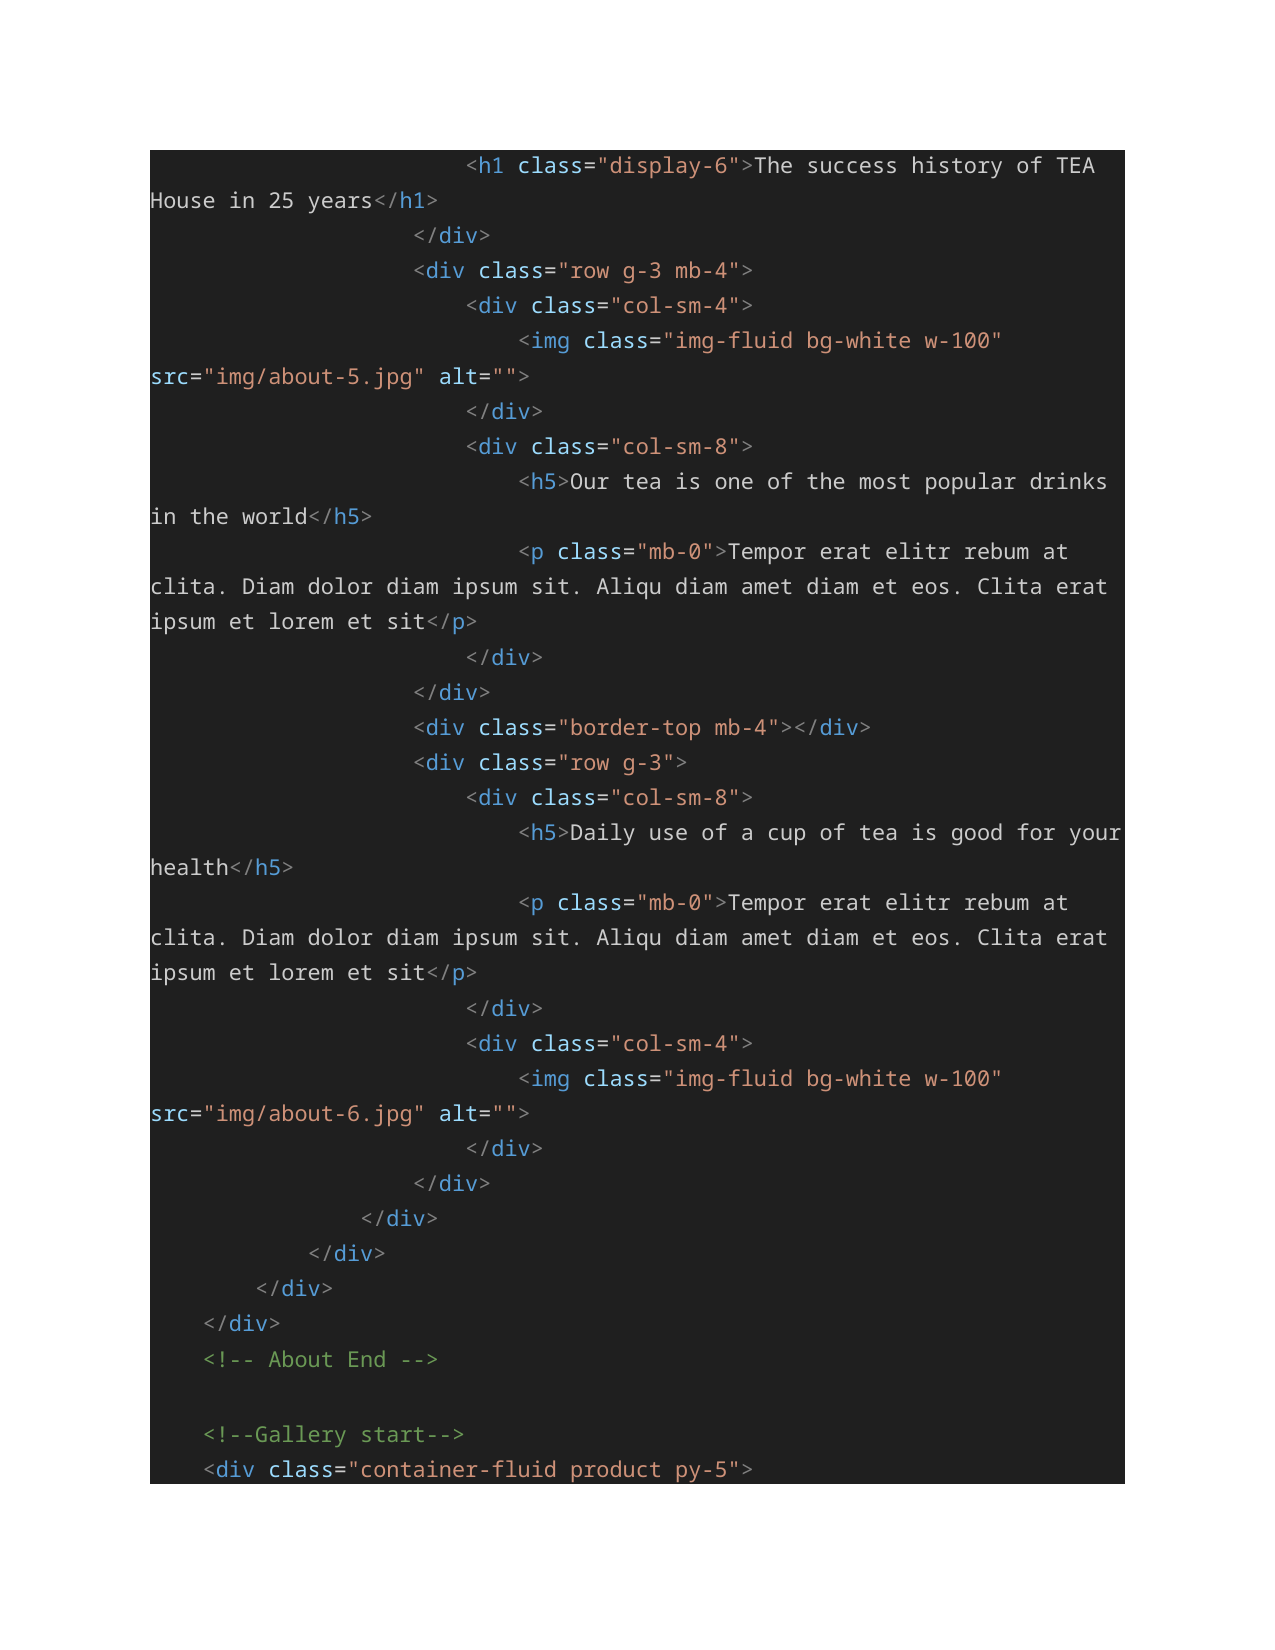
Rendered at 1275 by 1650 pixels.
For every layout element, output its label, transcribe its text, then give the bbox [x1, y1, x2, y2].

text <div class="col-sm-8"> [150, 782, 1125, 812]
text <h5>Daily use of a cup of tea is good for your health</h5> [150, 817, 1125, 882]
text <img class="img-fluid bg-white w-100" src="img/about-5.jpg" alt=""> [150, 326, 1125, 390]
text <p class="mb-0">Tempor erat elitr rebum at clita. Diam dolor diam ipsum sit. Aliqu diam amet diam et eos. Clita erat ipsum et lorem et sit</p> [150, 887, 1125, 987]
text <div class="container-fluid product py-5"> [150, 1454, 1125, 1484]
text <h1 class="display-6">The success history of TEA House in 25 years</h1> [150, 150, 1125, 215]
text <div class="col-sm-4"> [150, 290, 1125, 320]
text </div> [150, 1238, 1125, 1268]
text </div> [150, 677, 1125, 706]
text <div class="row g-3 mb-4"> [150, 255, 1125, 285]
text <div class="border-top mb-4"></div> [150, 712, 1125, 741]
text </div> [150, 1273, 1125, 1303]
text </div> [150, 1308, 1125, 1338]
text </div> [150, 1203, 1125, 1233]
text </div> [150, 992, 1125, 1022]
text <div class="col-sm-4"> [150, 1028, 1125, 1057]
text <img class="img-fluid bg-white w-100" src="img/about-6.jpg" alt=""> [150, 1063, 1125, 1128]
text <h5>Our tea is one of the most popular drinks in the world</h5> [150, 466, 1125, 531]
text <!--Gallery start--> [150, 1419, 1125, 1448]
text </div> [150, 220, 1125, 250]
text </div> [150, 641, 1125, 671]
text <!-- About End --> [150, 1343, 1125, 1373]
text </div> [150, 1168, 1125, 1198]
text </div> [150, 396, 1125, 426]
text <div class="row g-3"> [150, 747, 1125, 777]
text <p class="mb-0">Tempor erat elitr rebum at clita. Diam dolor diam ipsum sit. Aliqu diam amet diam et eos. Clita erat ipsum et lorem et sit</p> [150, 536, 1125, 636]
text <div class="col-sm-8"> [150, 431, 1125, 461]
text </div> [150, 1133, 1125, 1163]
